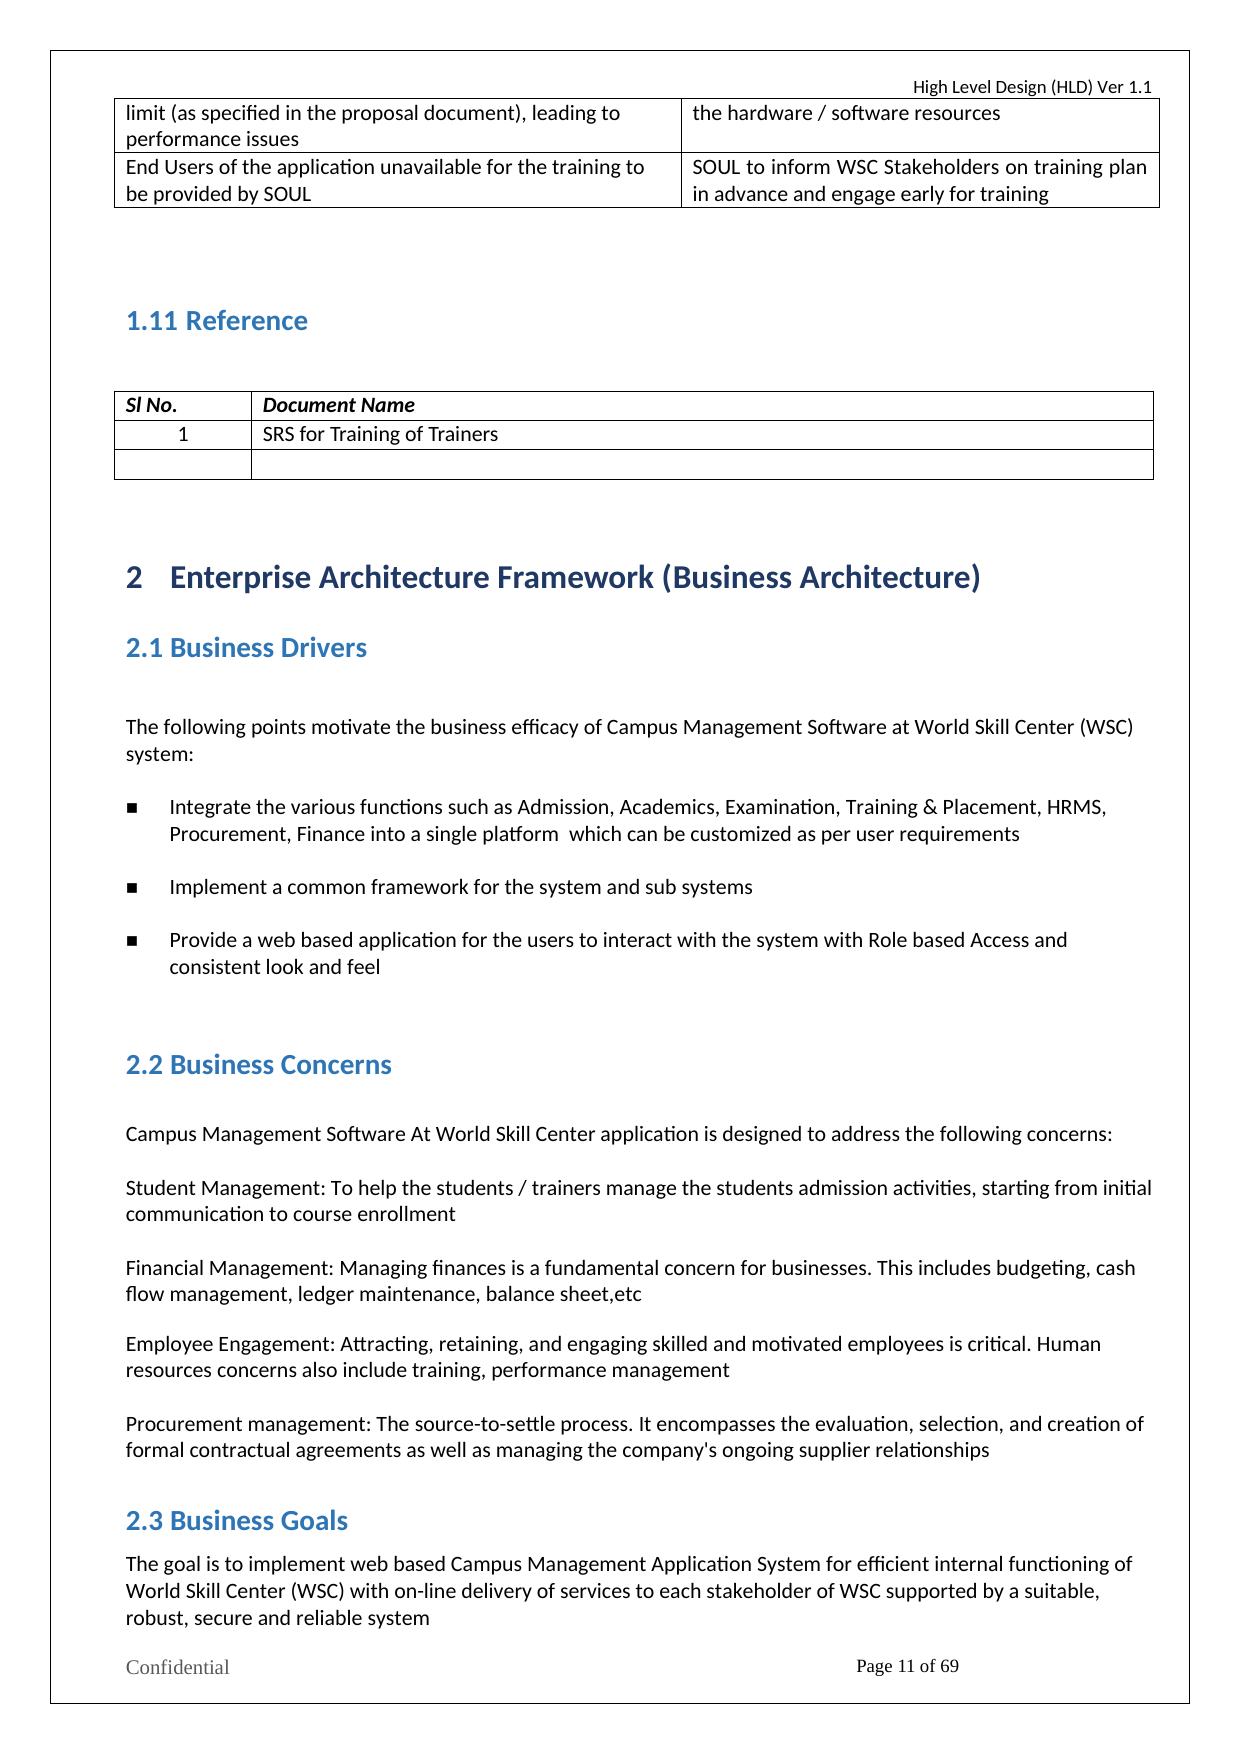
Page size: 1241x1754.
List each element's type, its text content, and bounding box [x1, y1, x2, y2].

table_cell [252, 450, 1153, 479]
table_cell SRS for Training of Trainers [252, 421, 1153, 449]
text Student Management: To help the students / trainers manage the students admission activities, starting from initial communication to course enrollment [126, 1174, 1156, 1227]
table_header Sl No. [115, 392, 251, 419]
table_cell [115, 450, 251, 479]
list Implement a common framework for the system and sub systems [126, 873, 1156, 900]
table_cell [682, 99, 1159, 152]
subtitle Enterprise Architecture Framework (Business Architecture) [126, 556, 1156, 597]
list Integrate the various functions such as Admission, Academics, Examination, Training & Placement, HRMS, Procurement, Finance into a single platform which can be customized as per user requirements [126, 793, 1156, 847]
table_cell SOUL to inform WSC Stakeholders on training plan in advance and engage early for training [682, 153, 1159, 207]
text Campus Management Software At World Skill Center application is designed to address the following concerns: [126, 1121, 1156, 1147]
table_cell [115, 99, 681, 152]
text The goal is to implement web based Campus Management Application System for efficient internal functioning of World Skill Center (WSC) with on-line delivery of services to each stakeholder of WSC supported by a suitable, robust, secure and reliable system [126, 1551, 1156, 1631]
subtitle Business Drivers [126, 629, 1156, 665]
subtitle Business Goals [126, 1502, 1156, 1538]
table_header Document Name [252, 392, 1153, 419]
subtitle Reference [126, 302, 1156, 337]
text The following points motivate the business efficacy of Campus Management Software at World Skill Center (WSC) system: [126, 713, 1156, 767]
subtitle Business Concerns [126, 1046, 1156, 1081]
text Employee Engagement: Attracting, retaining, and engaging skilled and motivated employees is critical. Human resources concerns also include training, performance management [126, 1330, 1156, 1383]
text Procurement management: The source-to-settle process. It encompasses the evaluation, selection, and creation of formal contractual agreements as well as managing the company's ongoing supplier relationships [126, 1410, 1156, 1463]
list Provide a web based application for the users to interact with the system with Role based Access and consistent look and feel [126, 927, 1156, 980]
text Financial Management: Managing finances is a fundamental concern for businesses. This includes budgeting, cash flow management, ledger maintenance, balance sheet,etc [126, 1254, 1156, 1307]
table_cell End Users of the application unavailable for the training to be provided by SOUL [115, 153, 681, 207]
table_cell 1 [115, 421, 251, 449]
